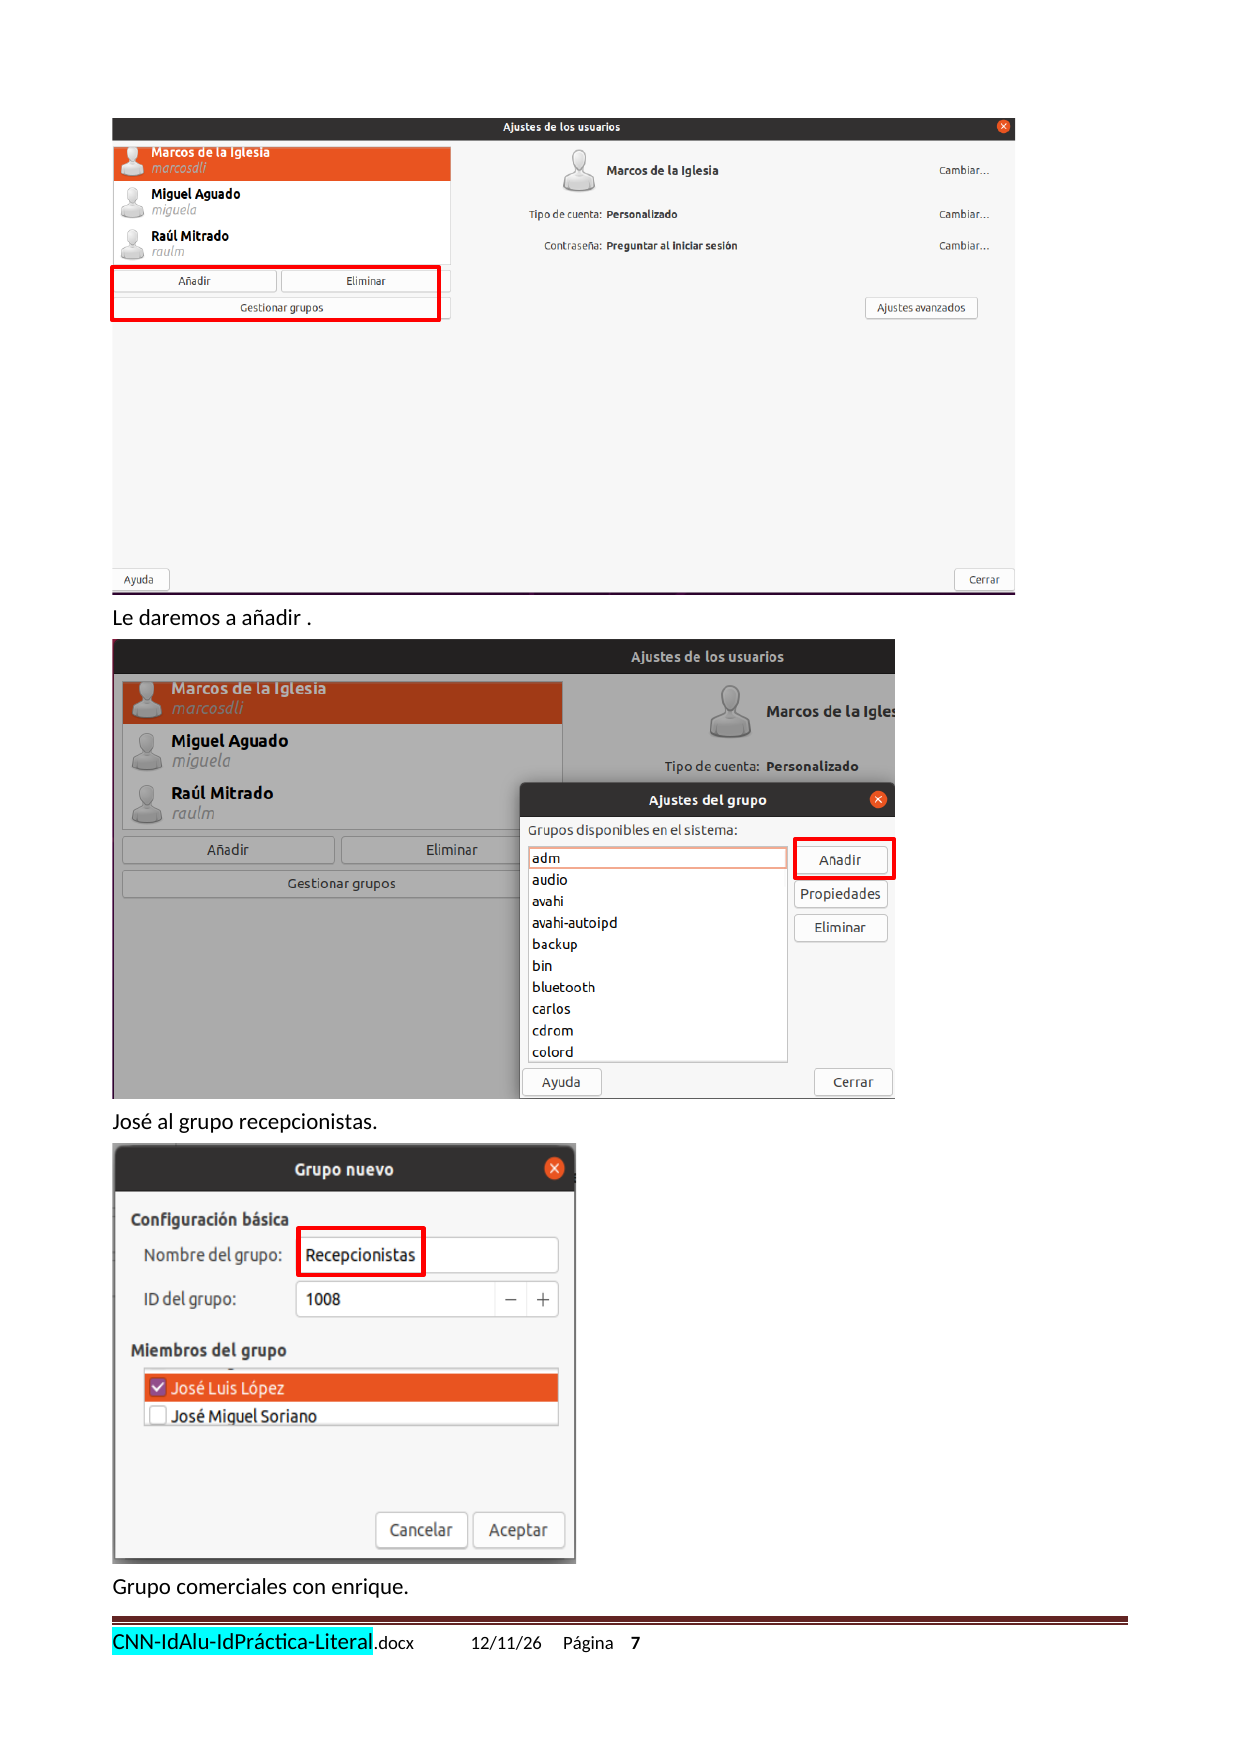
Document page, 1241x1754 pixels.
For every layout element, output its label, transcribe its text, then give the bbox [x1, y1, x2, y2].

picture [797, 841, 892, 876]
text Le daremos a añadir . [112, 603, 1128, 631]
picture [112, 118, 1016, 595]
text José al grupo recepcionistas. [112, 1107, 1128, 1135]
picture [114, 269, 437, 318]
text Grupo comerciales con enrique. [112, 1572, 1128, 1600]
picture [112, 1143, 577, 1564]
picture [112, 639, 895, 1099]
